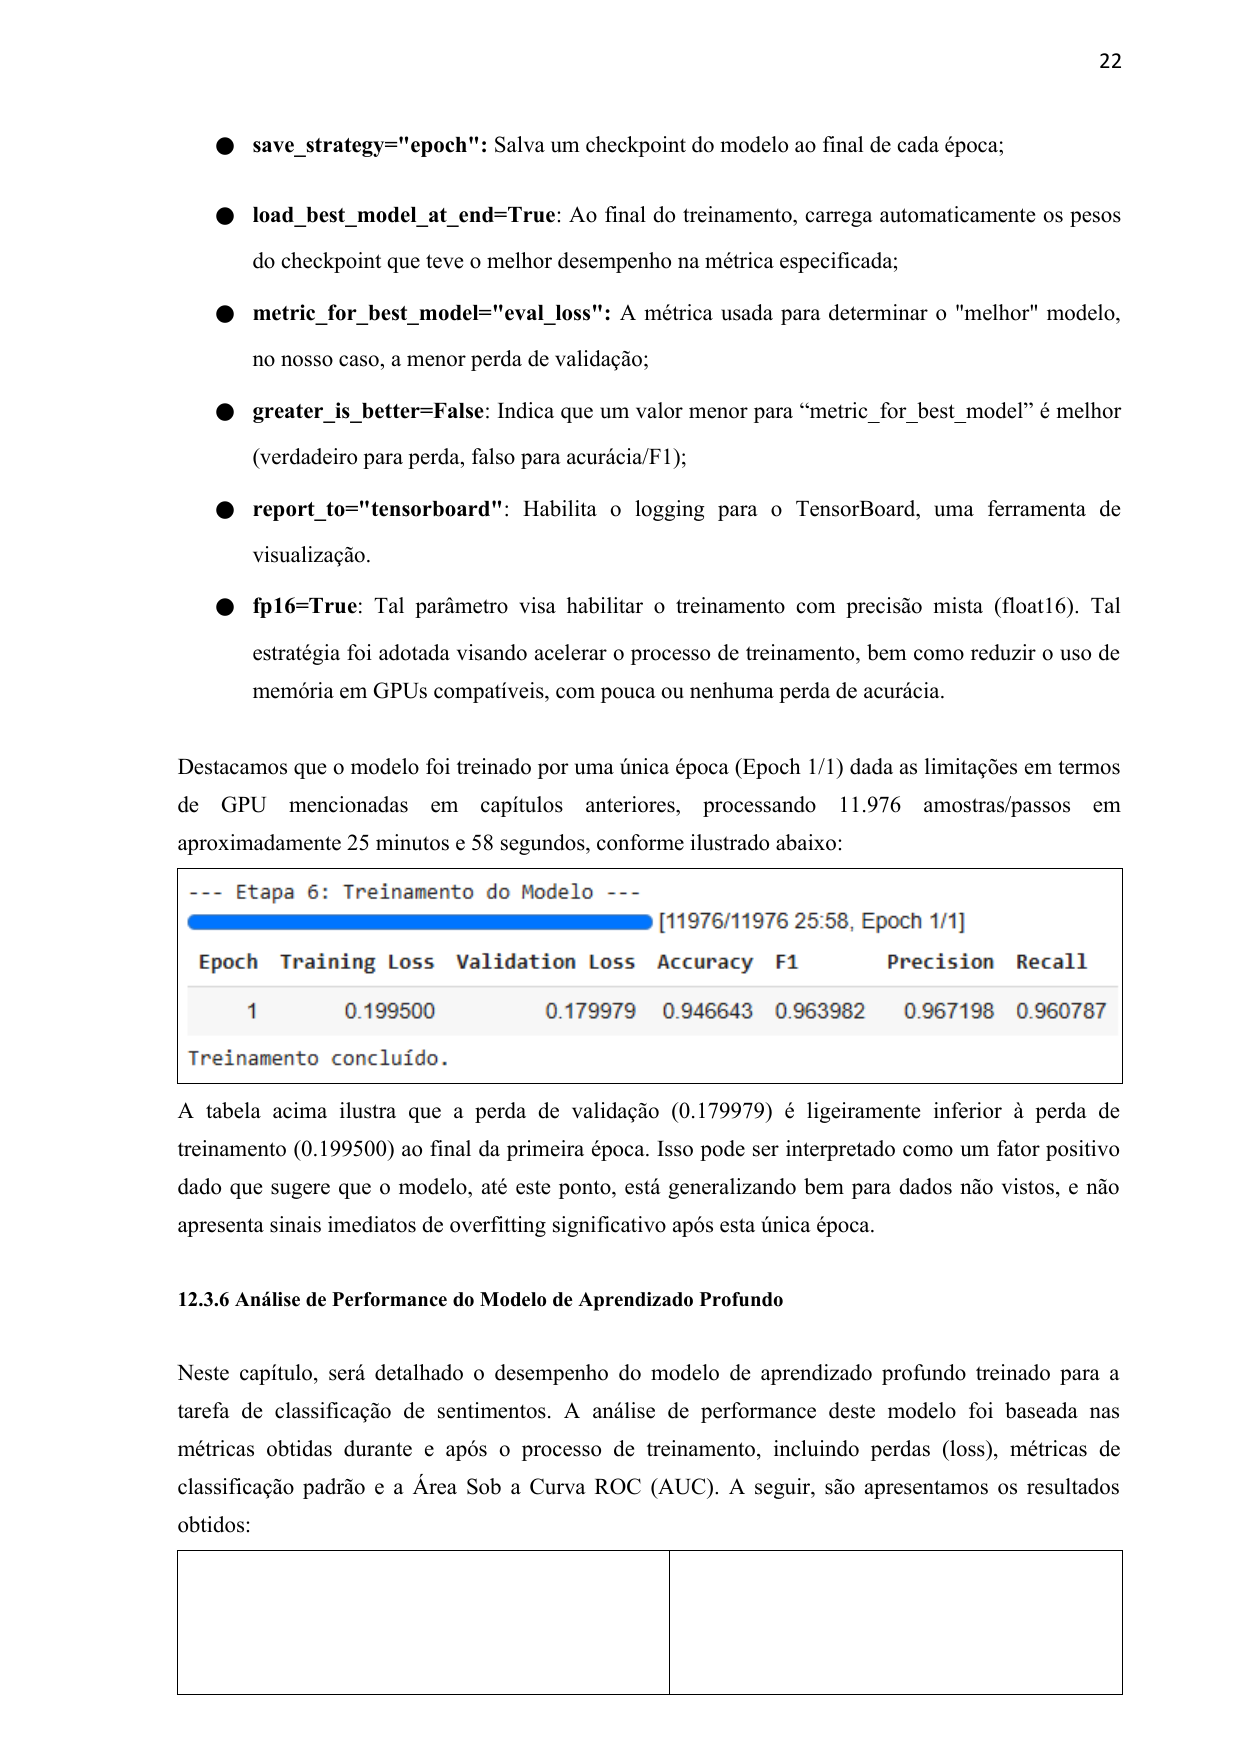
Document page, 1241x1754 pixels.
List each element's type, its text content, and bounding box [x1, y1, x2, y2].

picture [178, 869, 1122, 1083]
list load_best_model_at_end=True: Ao final do treinamento, carrega automaticamente os pesos do checkpoint que teve o melhor desempenho na métrica especificada; [215, 188, 1122, 274]
text A tabela acima ilustra que a perda de validação (0.179979) é ligeiramente inferior à perda de treinamento (0.199500) ao final da primeira época. Isso pode ser interpretado como um fator positivo dado que sugere que o modelo, até este ponto, está generalizando bem para dados não vistos, e não apresenta sinais imediatos de overfitting significativo após esta única época. [177, 1098, 1122, 1237]
table_header [178, 1551, 669, 1694]
list metric_for_best_model="eval_loss": A métrica usada para determinar o "melhor" modelo, no nosso caso, a menor perda de validação; [215, 286, 1122, 371]
table_header [670, 1551, 1122, 1694]
list report_to="tensorboard": Habilita o logging para o TensorBoard, uma ferramenta de visualização. [215, 482, 1122, 567]
list greater_is_better=False: Indica que um valor menor para “metric_for_best_model” é melhor (verdadeiro para perda, falso para acurácia/F1); [215, 384, 1122, 469]
subtitle 12.3.6 Análise de Performance do Modelo de Aprendizado Profundo [177, 1288, 1122, 1311]
list save_strategy="epoch": Salva um checkpoint do modelo ao final de cada época; [215, 118, 1122, 165]
text Destacamos que o modelo foi treinado por uma única época (Epoch 1/1) dada as limitações em termos de GPU mencionadas em capítulos anteriores, processando 11.976 amostras/passos em aproximadamente 25 minutos e 58 segundos, conforme ilustrado abaixo: [177, 754, 1122, 856]
list fp16=True: Tal parâmetro visa habilitar o treinamento com precisão mista (float16). Tal estratégia foi adotada visando acelerar o processo de treinamento, bem como reduzir o uso de memória em GPUs compatíveis, com pouca ou nenhuma perda de acurácia. [215, 580, 1122, 703]
text Neste capítulo, será detalhado o desempenho do modelo de aprendizado profundo treinado para a tarefa de classificação de sentimentos. A análise de performance deste modelo foi baseada nas métricas obtidas durante e após o processo de treinamento, incluindo perdas (loss), métricas de classificação padrão e a Área Sob a Curva ROC (AUC). A seguir, são apresentamos os resultados obtidos: [177, 1359, 1122, 1537]
